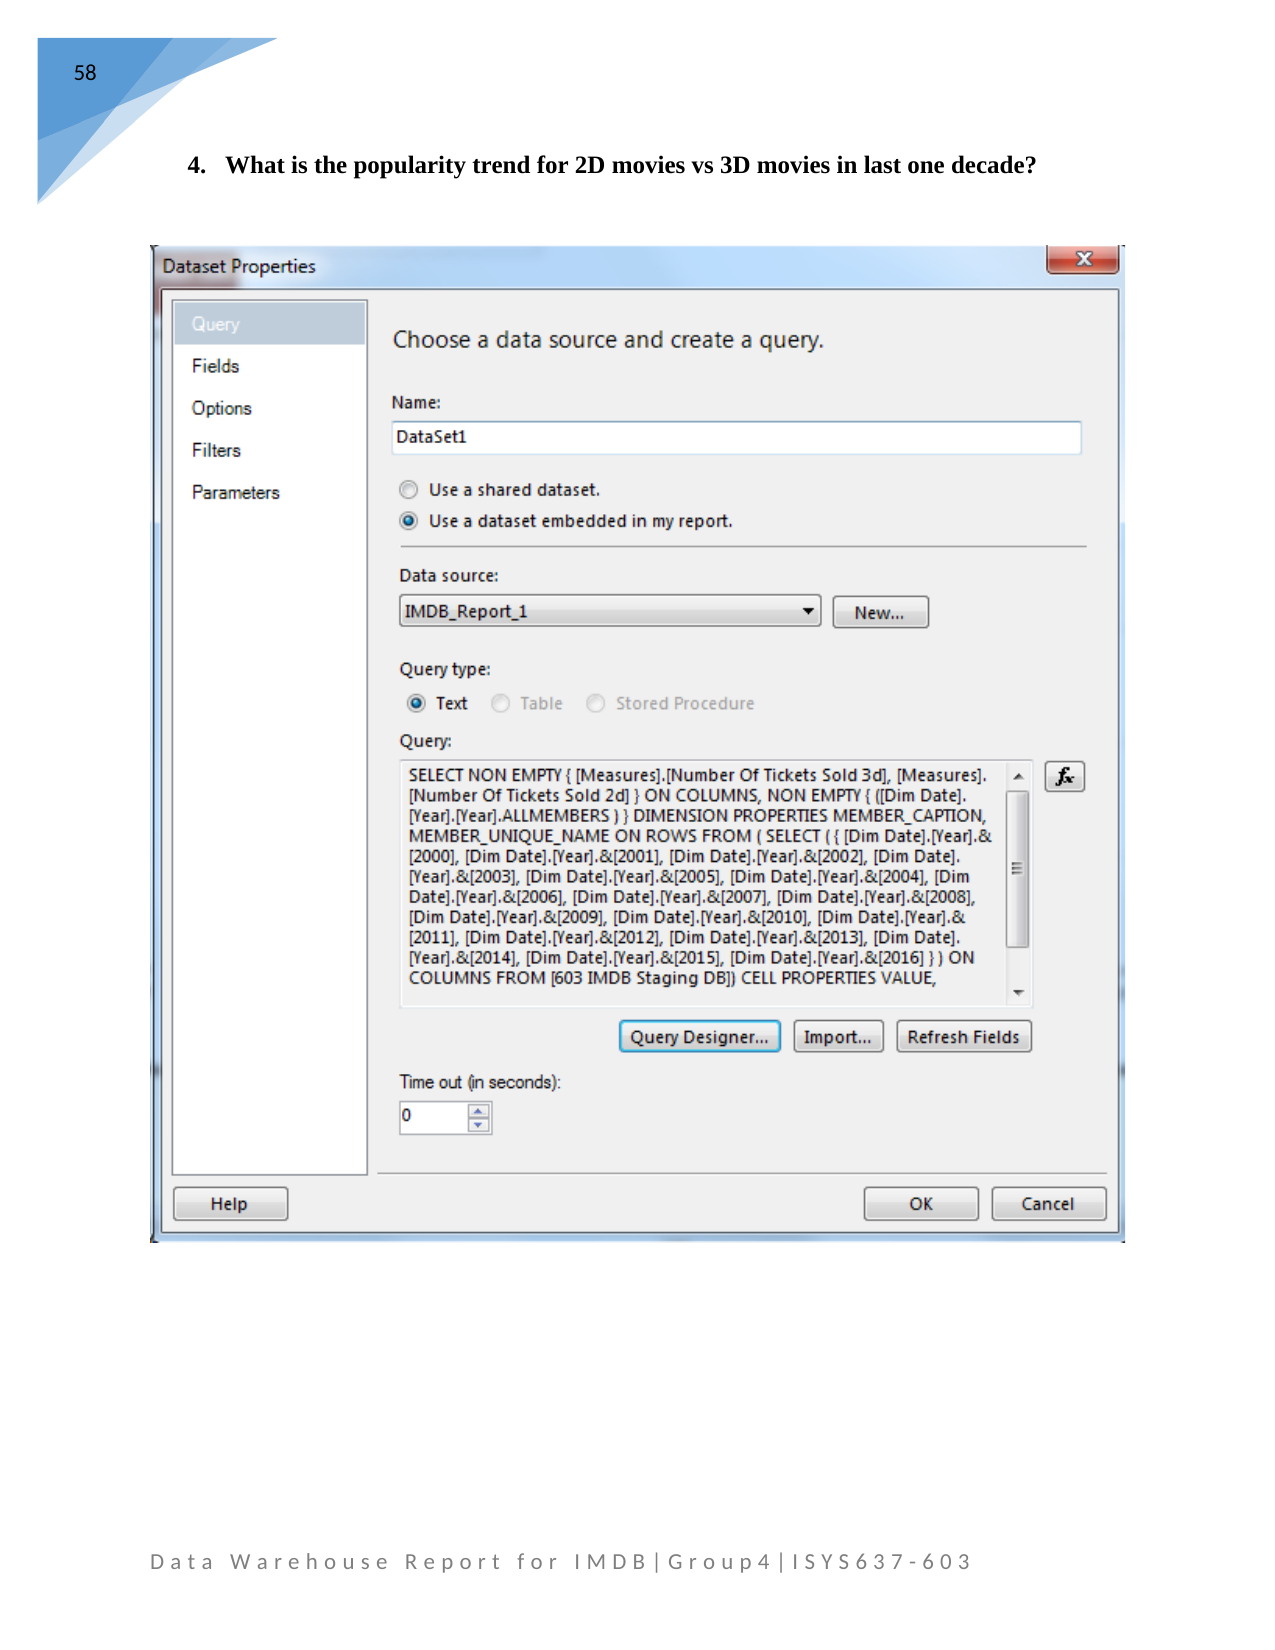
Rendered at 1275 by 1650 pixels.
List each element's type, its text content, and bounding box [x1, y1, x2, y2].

list What is the popularity trend for 2D movies vs 3D movies in last one decade? [187, 150, 1125, 179]
picture [150, 245, 1125, 1243]
picture [37, 37, 279, 206]
